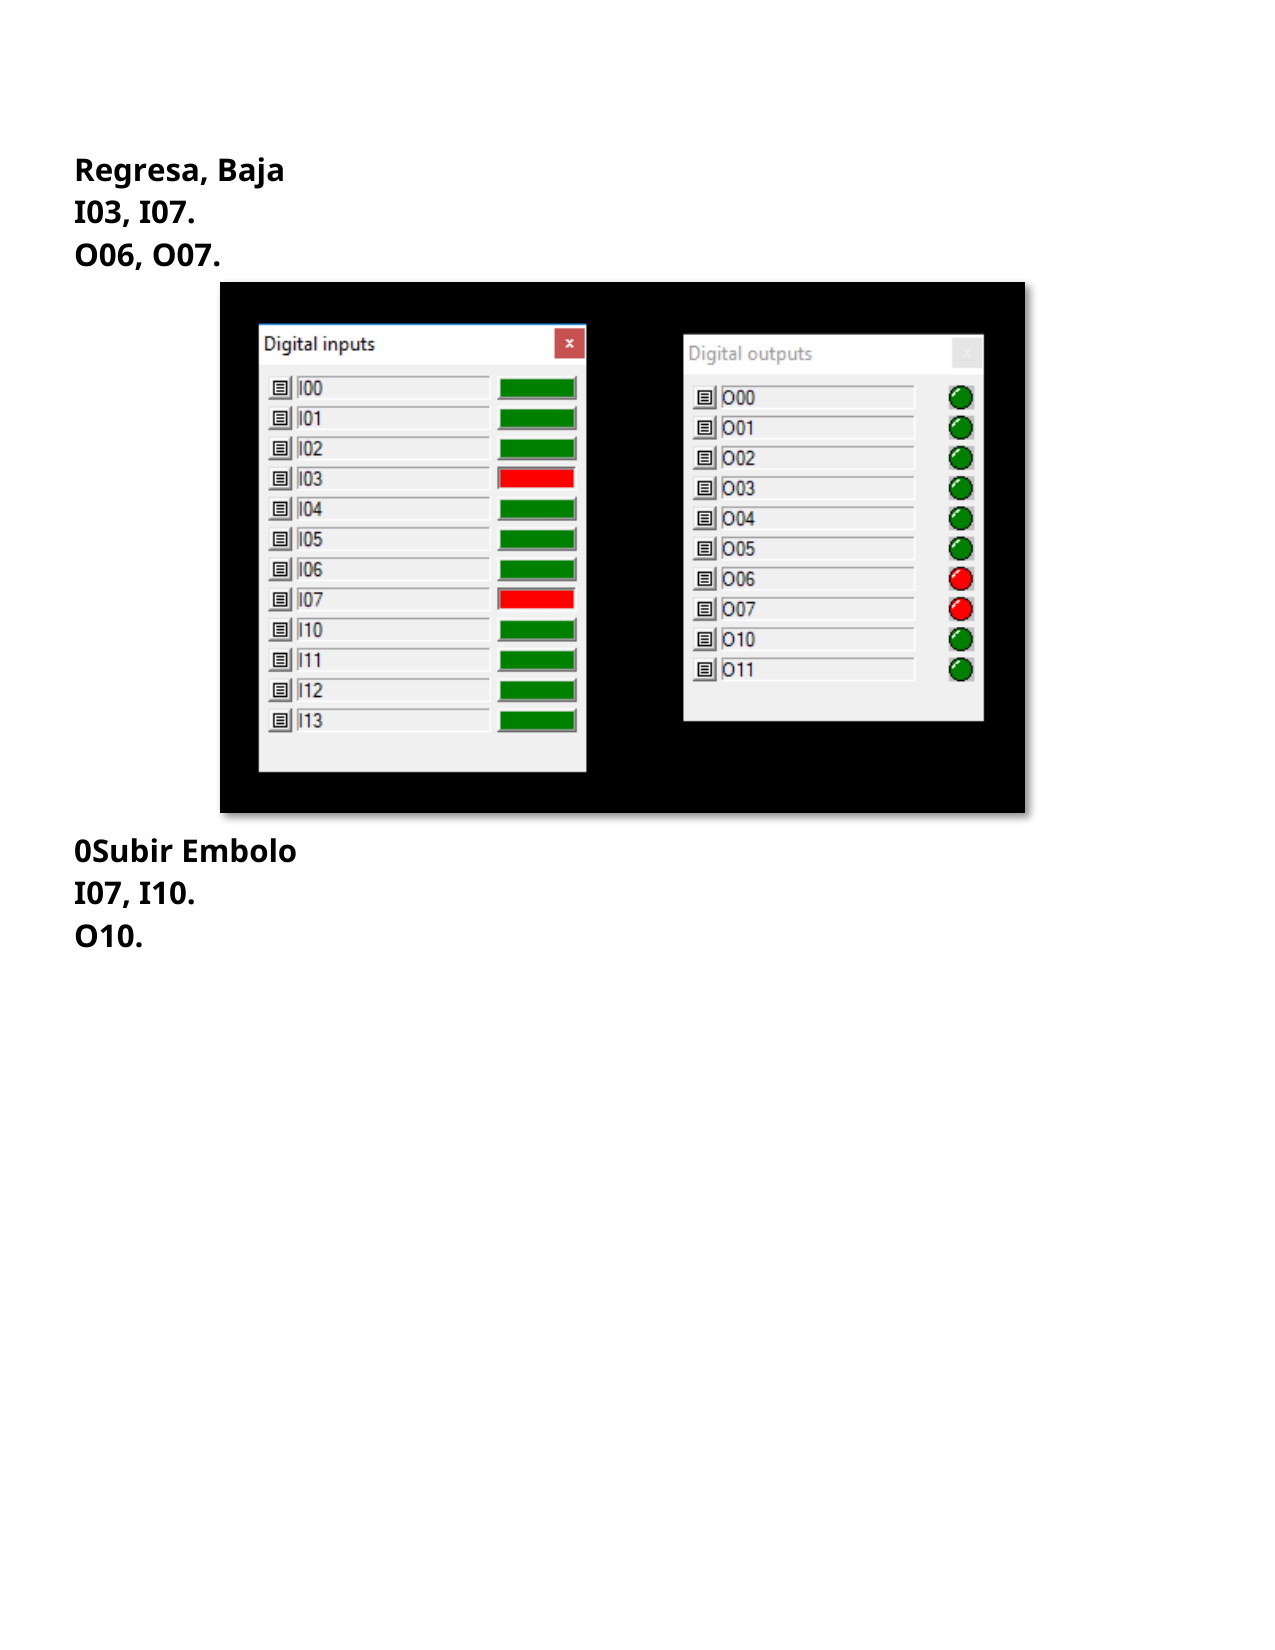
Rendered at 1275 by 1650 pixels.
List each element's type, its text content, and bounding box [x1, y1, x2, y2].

text Regresa, Baja [74, 148, 1181, 190]
text O10. [74, 914, 1181, 956]
text O06, O07. [74, 233, 1181, 275]
picture [226, 288, 1019, 807]
text I07, I10. [74, 871, 1181, 914]
text I03, I07. [74, 190, 1181, 233]
text 0Subir Embolo [74, 829, 1181, 871]
